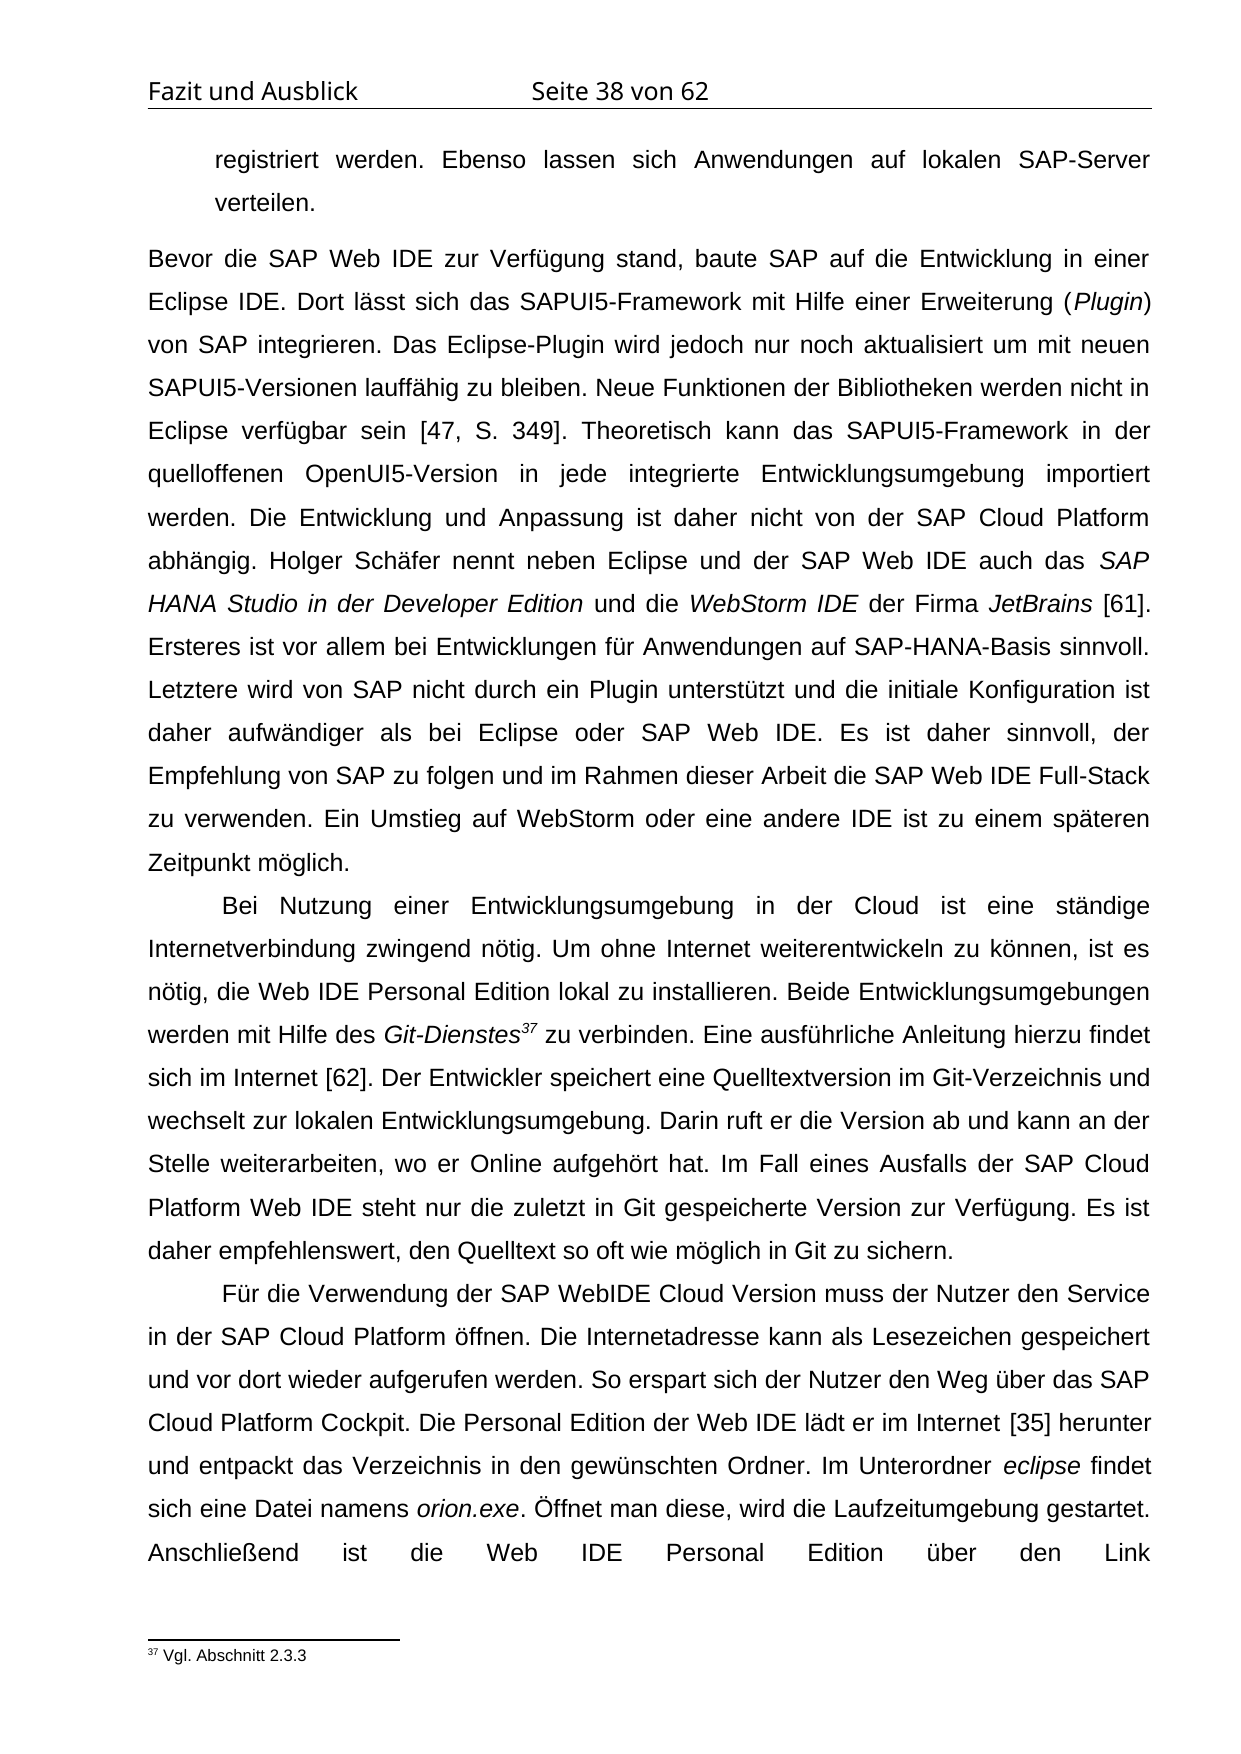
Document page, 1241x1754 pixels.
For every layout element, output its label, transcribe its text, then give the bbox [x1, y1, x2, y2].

text Bevor die SAP Web IDE zur Verfügung stand, baute SAP auf die Entwicklung in einer Eclipse IDE. Dort lässt sich das SAPUI5-Framework mit Hilfe einer Erweiterung (Plugin) von SAP integrieren. Das Eclipse-Plugin wird jedoch nur noch aktualisiert um mit neuen SAPUI5-Versionen lauffähig zu bleiben. Neue Funktionen der Bibliotheken werden nicht in Eclipse verfügbar sein . Theoretisch kann das SAPUI5-Framework in der quelloffenen OpenUI5-Version in jede integrierte Entwicklungsumgebung importiert werden. Die Entwicklung und Anpassung ist daher nicht von der SAP Cloud Platform abhängig. Holger Schäfer nennt neben Eclipse und der SAP Web IDE auch das SAP HANA Studio in der Developer Edition und die WebStorm IDE der Firma JetBrains. Ersteres ist vor allem bei Entwicklungen für Anwendungen auf SAP-HANA-Basis sinnvoll. Letztere wird von SAP nicht durch ein Plugin unterstützt und die initiale Konfiguration ist daher aufwändiger als bei Eclipse oder SAP Web IDE. Es ist daher sinnvoll, der Empfehlung von SAP zu folgen und im Rahmen dieser Arbeit die SAP Web IDE Full-Stack zu verwenden. Ein Umstieg auf WebStorm oder eine andere IDE ist zu einem späteren Zeitpunkt möglich. [148, 244, 1152, 876]
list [177, 145, 1152, 217]
text Bei Nutzung einer Entwicklungsumgebung in der Cloud ist eine ständige Internetverbindung zwingend nötig. Um ohne Internet weiterentwickeln zu können, ist es nötig, die Web IDE Personal Edition lokal zu installieren. Beide Entwicklungsumgebungen werden mit Hilfe des Git-Dienstes zu verbinden. Eine ausführliche Anleitung hierzu findet sich im Internet . Der Entwickler speichert eine Quelltextversion im Git-Verzeichnis und wechselt zur lokalen Entwicklungsumgebung. Darin ruft er die Version ab und kann an der Stelle weiterarbeiten, wo er Online aufgehört hat. Im Fall eines Ausfalls der SAP Cloud Platform Web IDE steht nur die zuletzt in Git gespeicherte Version zur Verfügung. Es ist daher empfehlenswert, den Quelltext so oft wie möglich in Git zu sichern. [148, 891, 1152, 1264]
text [148, 1279, 1152, 1566]
